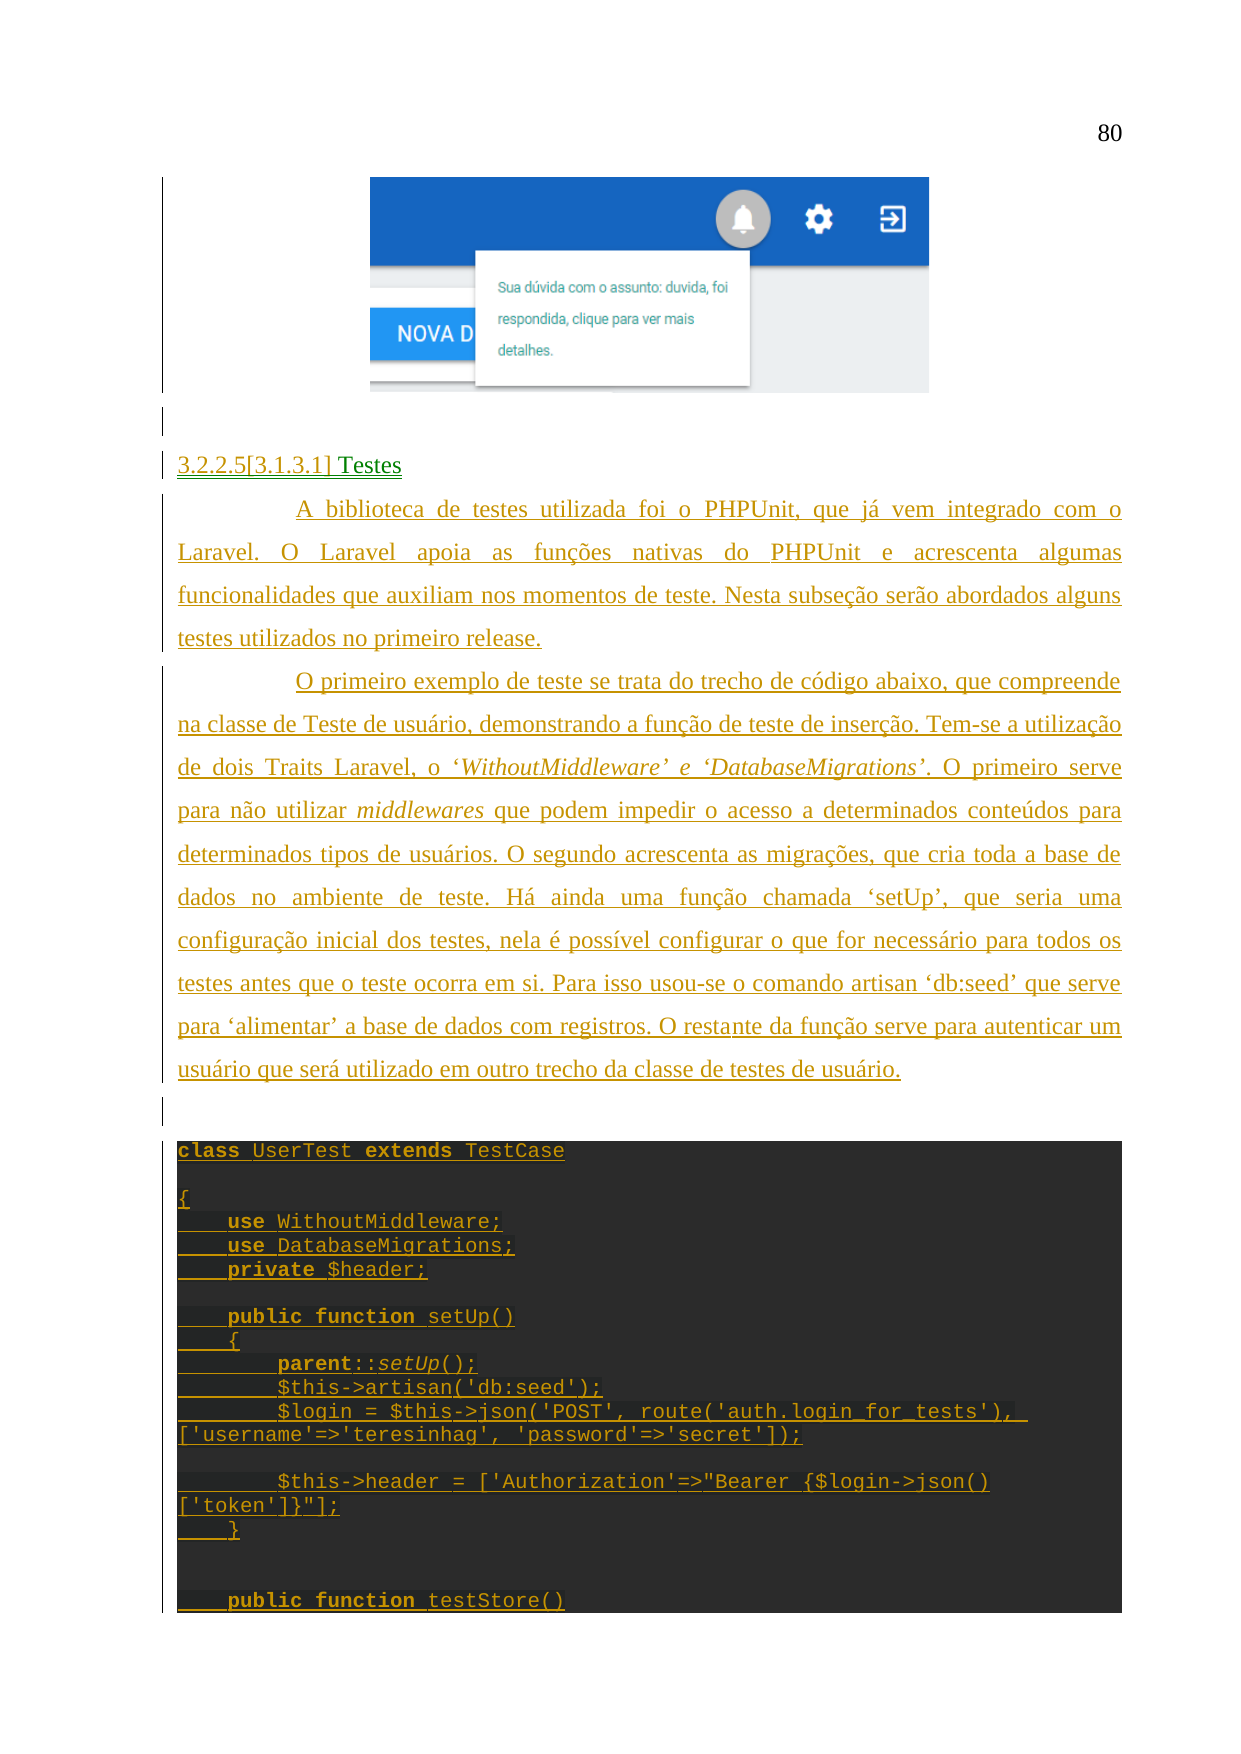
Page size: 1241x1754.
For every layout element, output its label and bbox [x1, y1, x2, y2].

picture [370, 177, 930, 393]
